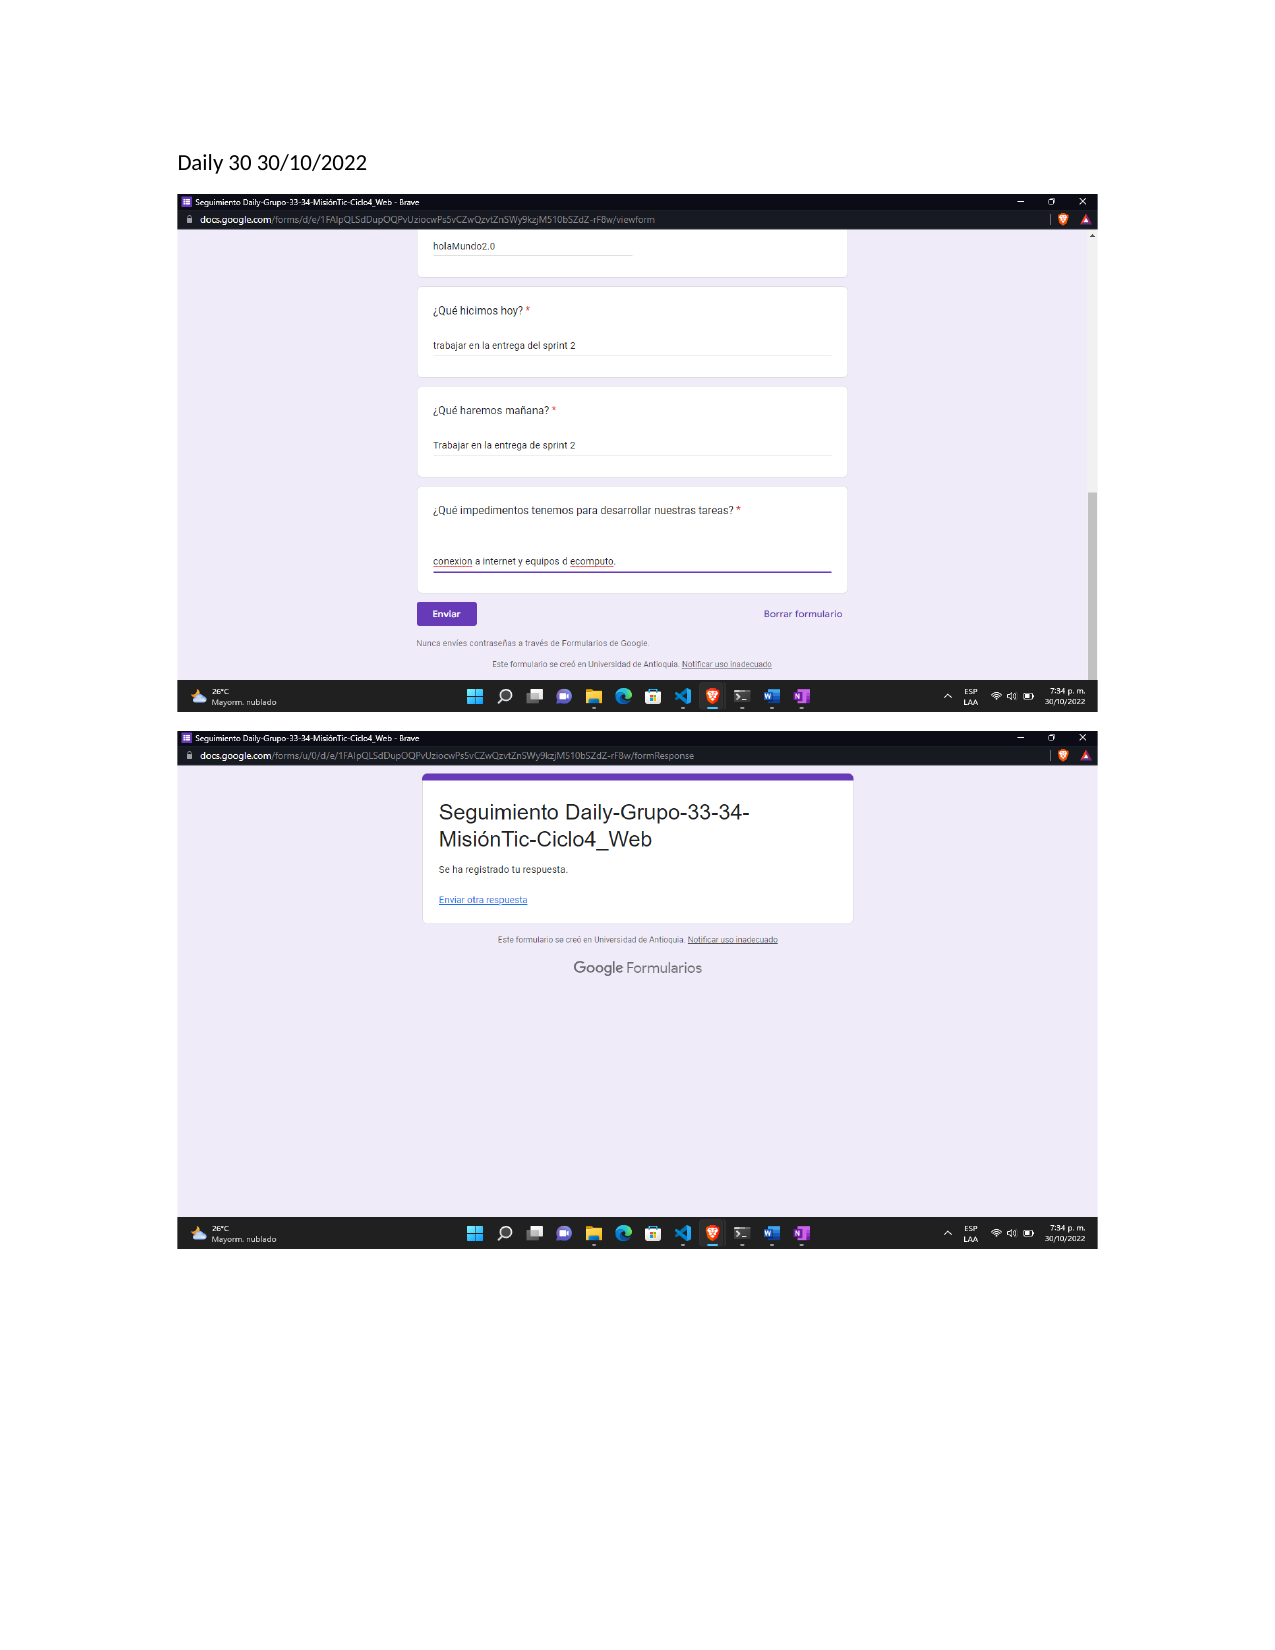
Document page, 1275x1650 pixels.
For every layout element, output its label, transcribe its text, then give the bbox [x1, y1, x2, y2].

picture [177, 731, 1098, 1249]
text Daily 30 30/10/2022 [177, 148, 1098, 176]
picture [177, 194, 1098, 712]
